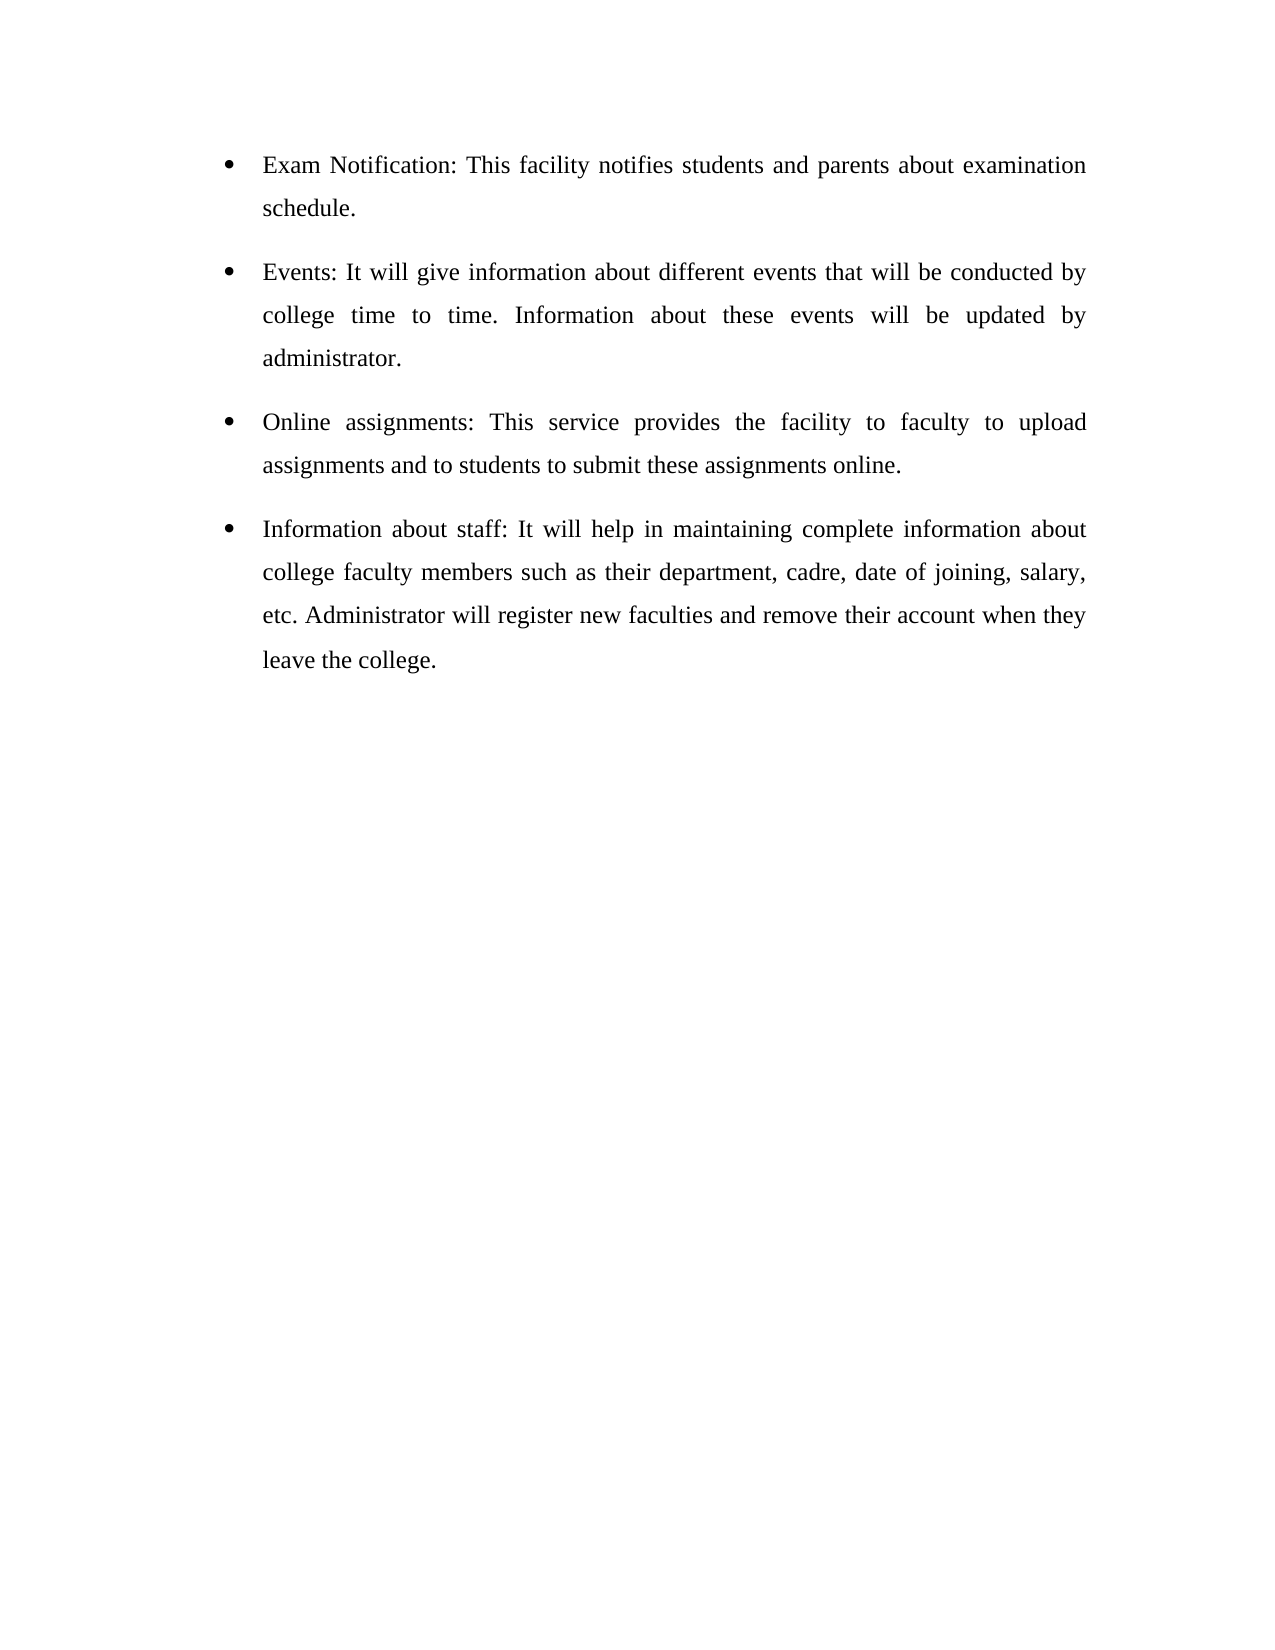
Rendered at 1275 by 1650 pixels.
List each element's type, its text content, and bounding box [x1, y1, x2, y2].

list Information about staff: It will help in maintaining complete information about college faculty members such as their department, cadre, date of joining, salary, etc. Administrator will register new faculties and remove their account when they leave the college. [225, 514, 1087, 675]
list Exam Notification: This facility notifies students and parents about examination schedule. [225, 150, 1087, 222]
list Online assignments: This service provides the facility to faculty to upload assignments and to students to submit these assignments online. [225, 407, 1087, 479]
list Events: It will give information about different events that will be conducted by college time to time. Information about these events will be updated by administrator. [225, 257, 1087, 372]
